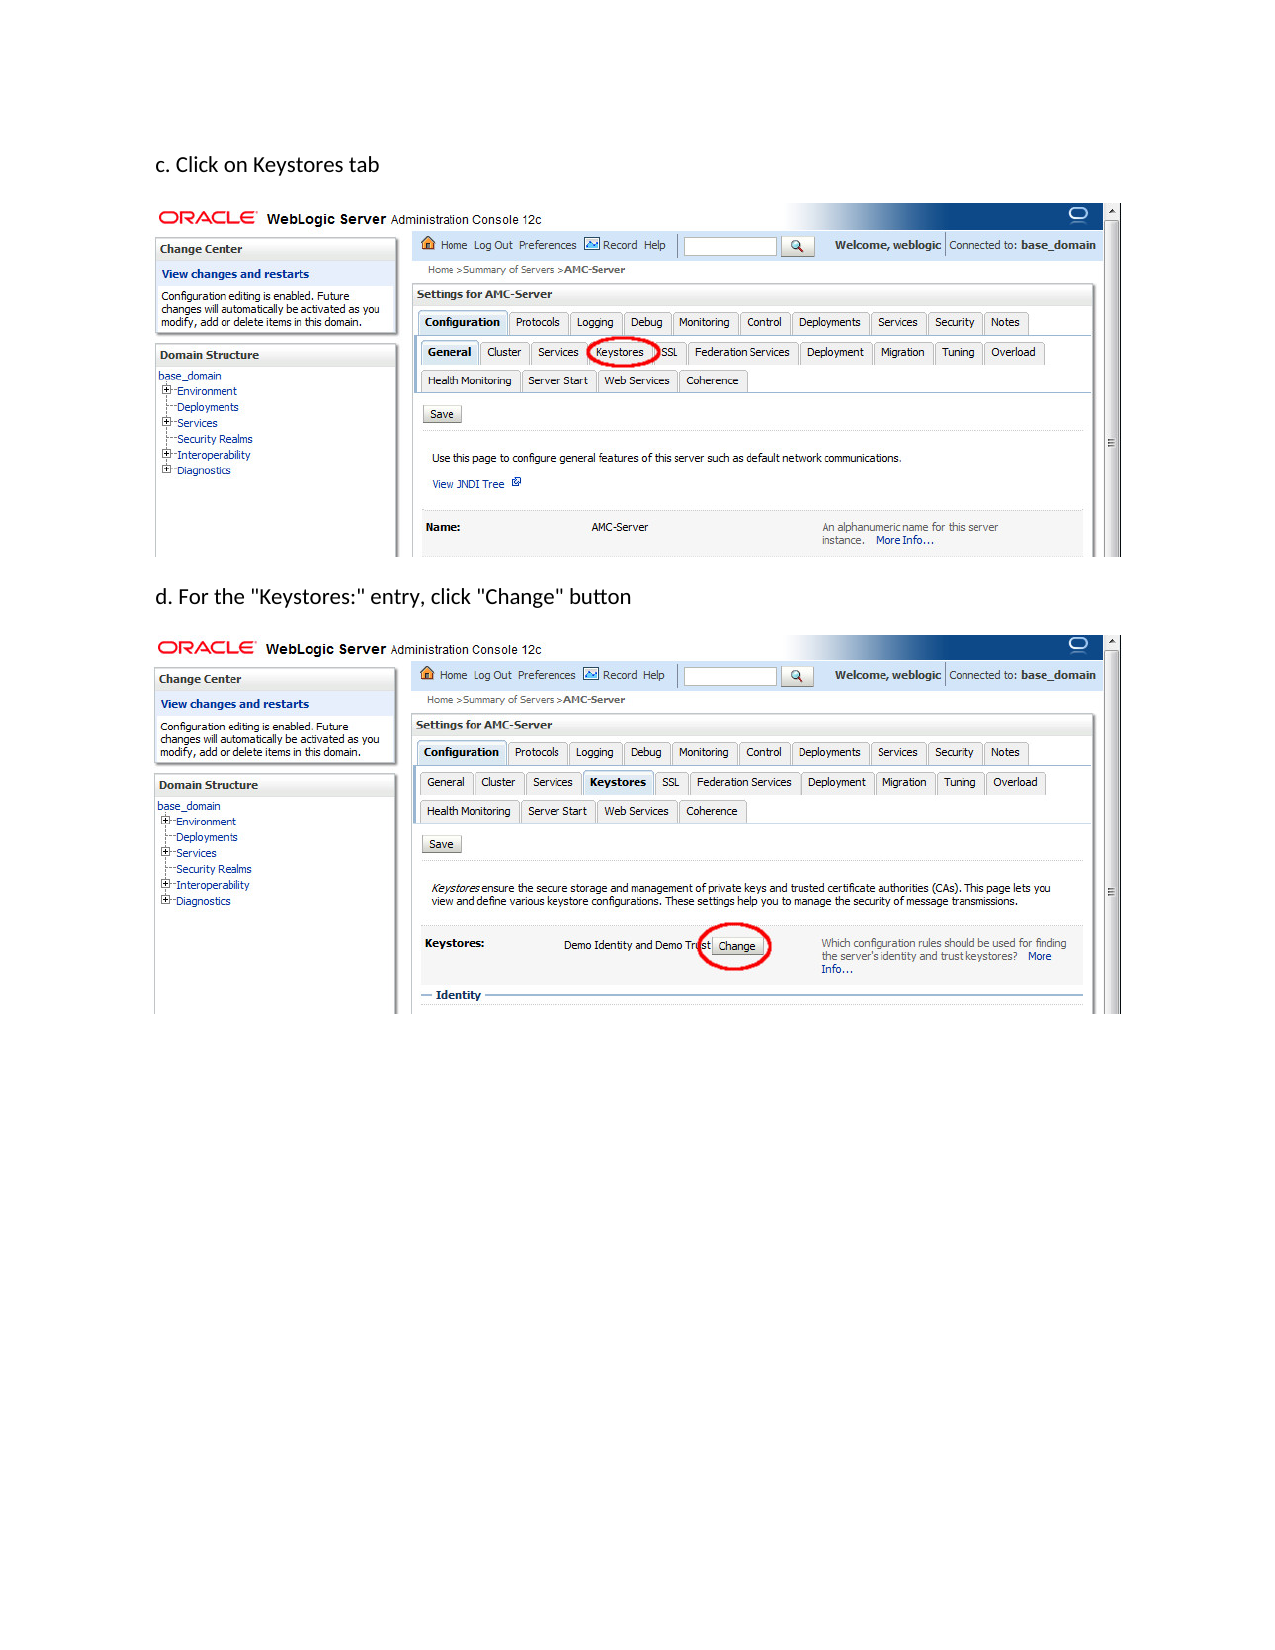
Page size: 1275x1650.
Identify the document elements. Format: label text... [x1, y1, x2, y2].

text d. For the "Keystores:" entry, click "Change" button [150, 582, 1125, 610]
picture [150, 203, 1125, 557]
picture [150, 635, 1125, 1014]
text c. Click on Keystores tab [150, 150, 1125, 178]
